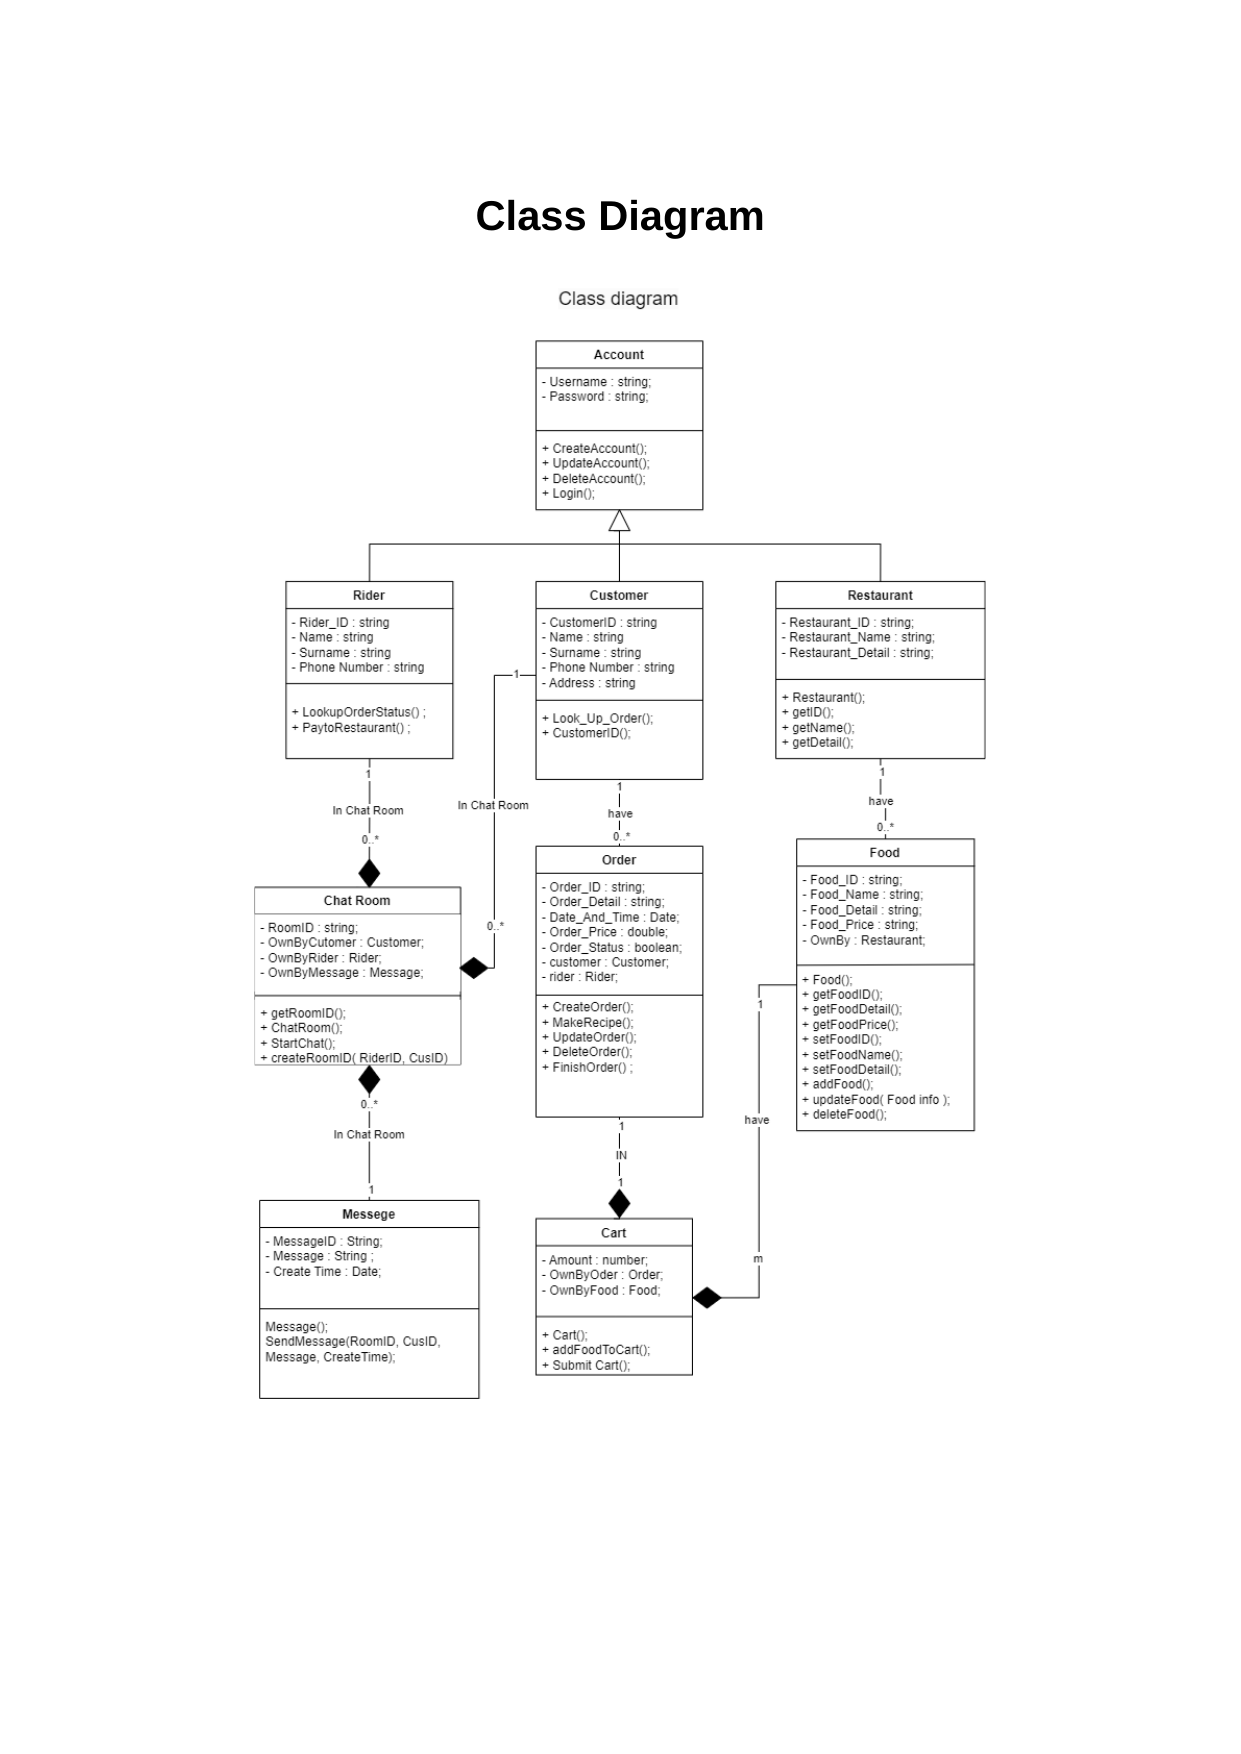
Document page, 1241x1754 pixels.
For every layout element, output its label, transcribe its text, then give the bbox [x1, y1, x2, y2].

picture [254, 281, 986, 1401]
subtitle Class Diagram [150, 192, 1090, 239]
